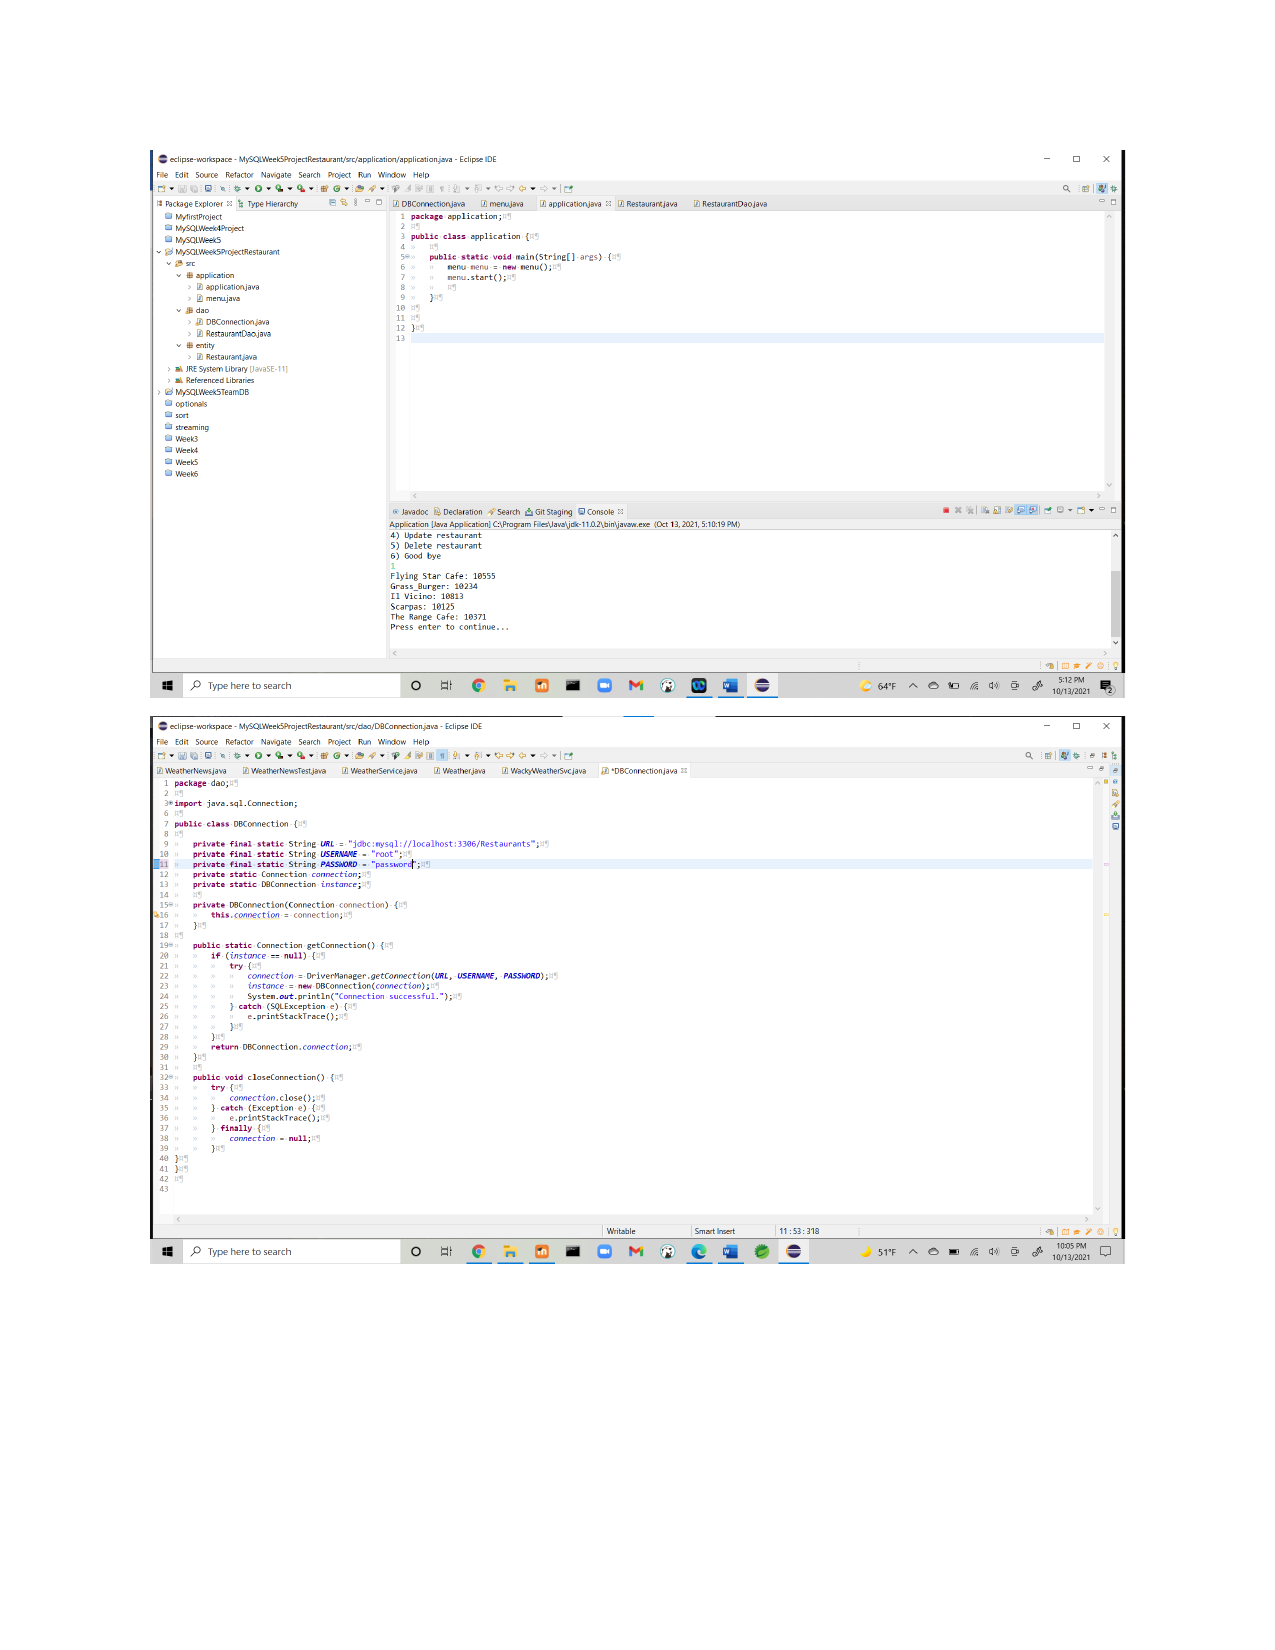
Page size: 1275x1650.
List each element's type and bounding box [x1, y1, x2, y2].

picture [150, 150, 1125, 698]
picture [150, 716, 1125, 1264]
